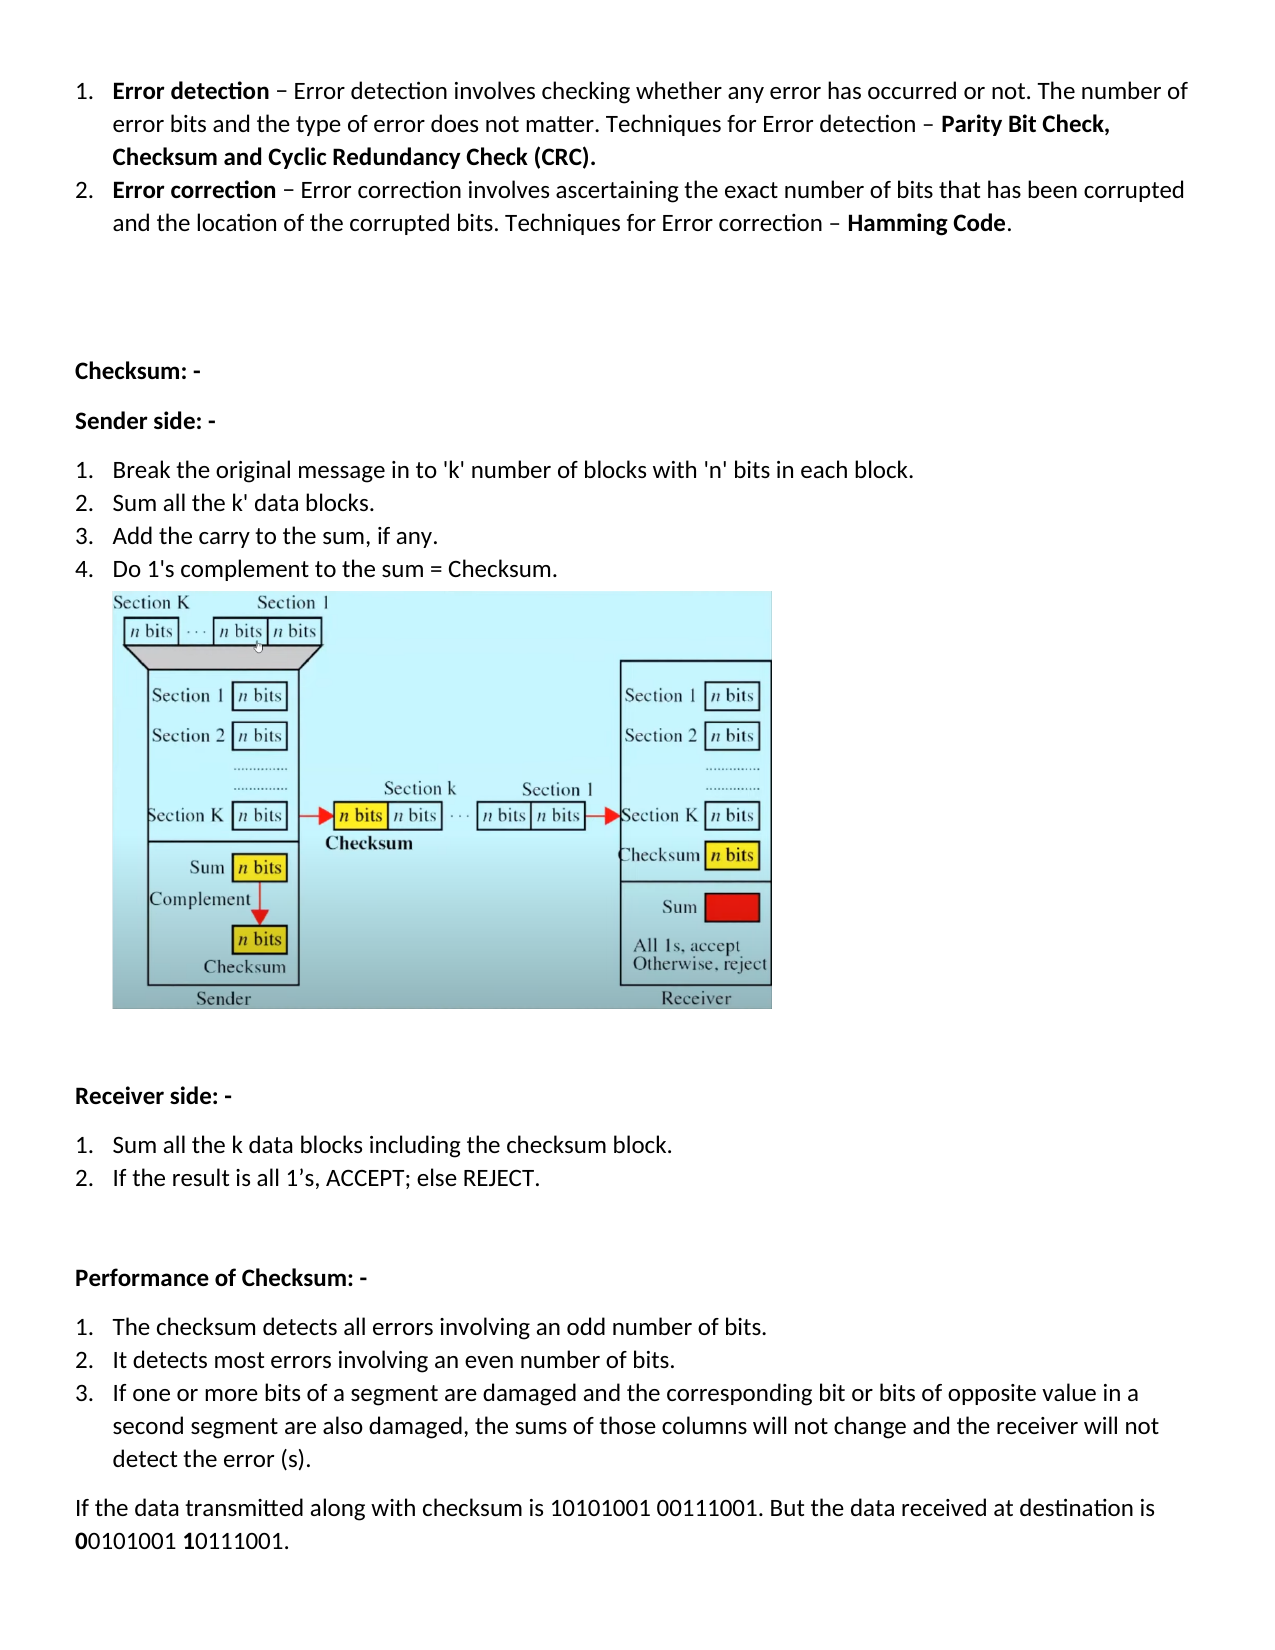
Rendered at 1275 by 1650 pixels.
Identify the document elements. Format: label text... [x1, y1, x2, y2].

text Performance of Checksum: - [75, 1262, 1200, 1292]
list If the result is all 1’s, ACCEPT; else REJECT. [75, 1162, 1200, 1193]
list Add the carry to the sum, if any. [75, 520, 1200, 551]
list Do 1's complement to the sum = Checksum. [75, 553, 1200, 584]
text Checksum: - [75, 355, 1200, 386]
list It detects most errors involving an even number of bits. [75, 1344, 1200, 1375]
list Error correction − Error correction involves ascertaining the exact number of bits that has been corrupted and the location of the corrupted bits. Techniques for Error correction – Hamming Code. [75, 174, 1200, 237]
text Receiver side: - [75, 1080, 1200, 1111]
list Error detection − Error detection involves checking whether any error has occurred or not. The number of error bits and the type of error does not matter. Techniques for Error detection – Parity Bit Check, Checksum and Cyclic Redundancy Check (CRC). [75, 75, 1200, 171]
list If one or more bits of a segment are damaged and the corresponding bit or bits of opposite value in a second segment are also damaged, the sums of those columns will not change and the receiver will not detect the error (s). [75, 1377, 1200, 1473]
picture [112, 591, 772, 1009]
list The checksum detects all errors involving an odd number of bits. [75, 1311, 1200, 1342]
list Sum all the k data blocks including the checksum block. [75, 1129, 1200, 1160]
text Sender side: - [75, 405, 1200, 436]
list Break the original message in to 'k' number of blocks with 'n' bits in each block. [75, 454, 1200, 485]
list Sum all the k' data blocks. [75, 487, 1200, 518]
text If the data transmitted along with checksum is 10101001 00111001. But the data received at destination is 00101001 10111001. [75, 1492, 1200, 1556]
